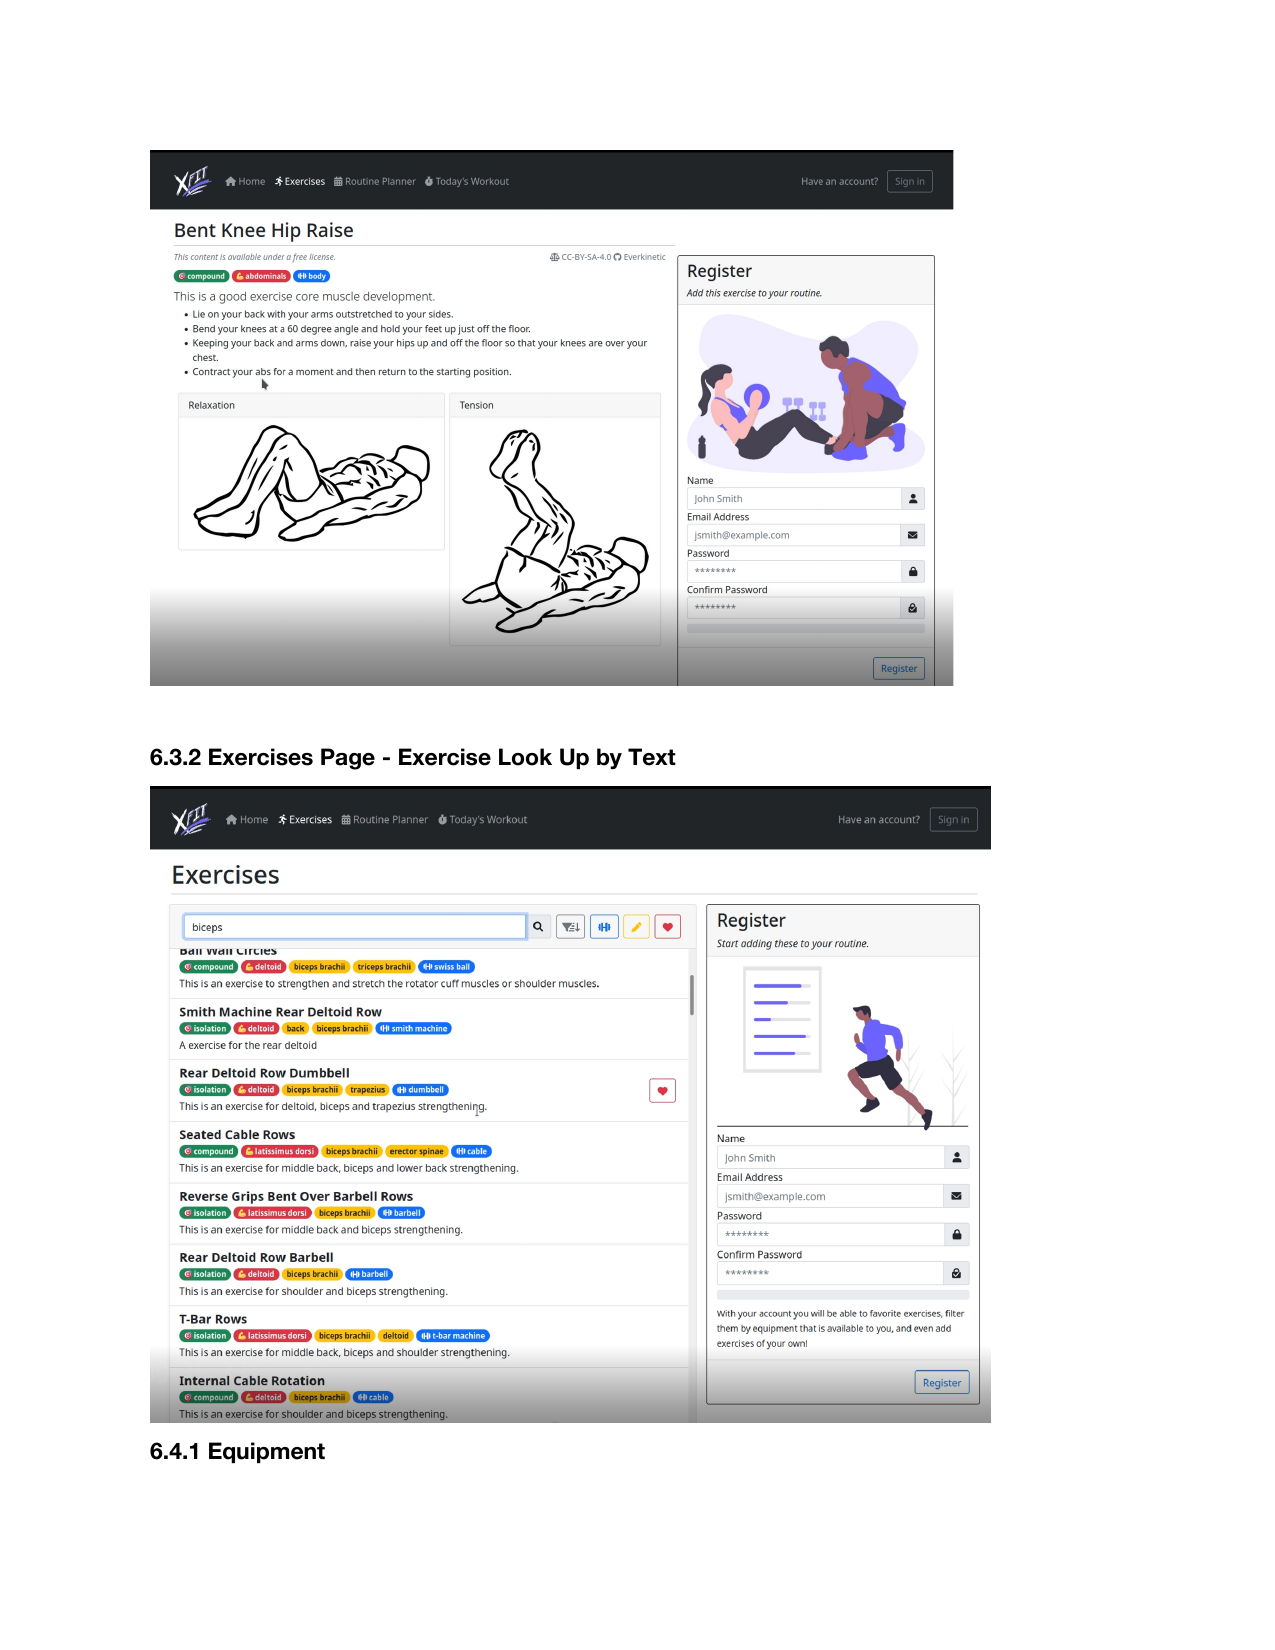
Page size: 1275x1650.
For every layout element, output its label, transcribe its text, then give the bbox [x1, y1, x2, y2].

picture [150, 150, 954, 686]
text 6.3.2 Exercises Page - Exercise Look Up by Text [150, 743, 1125, 772]
picture [150, 786, 991, 1423]
text 6.4.1 Equipment [150, 1437, 1125, 1466]
